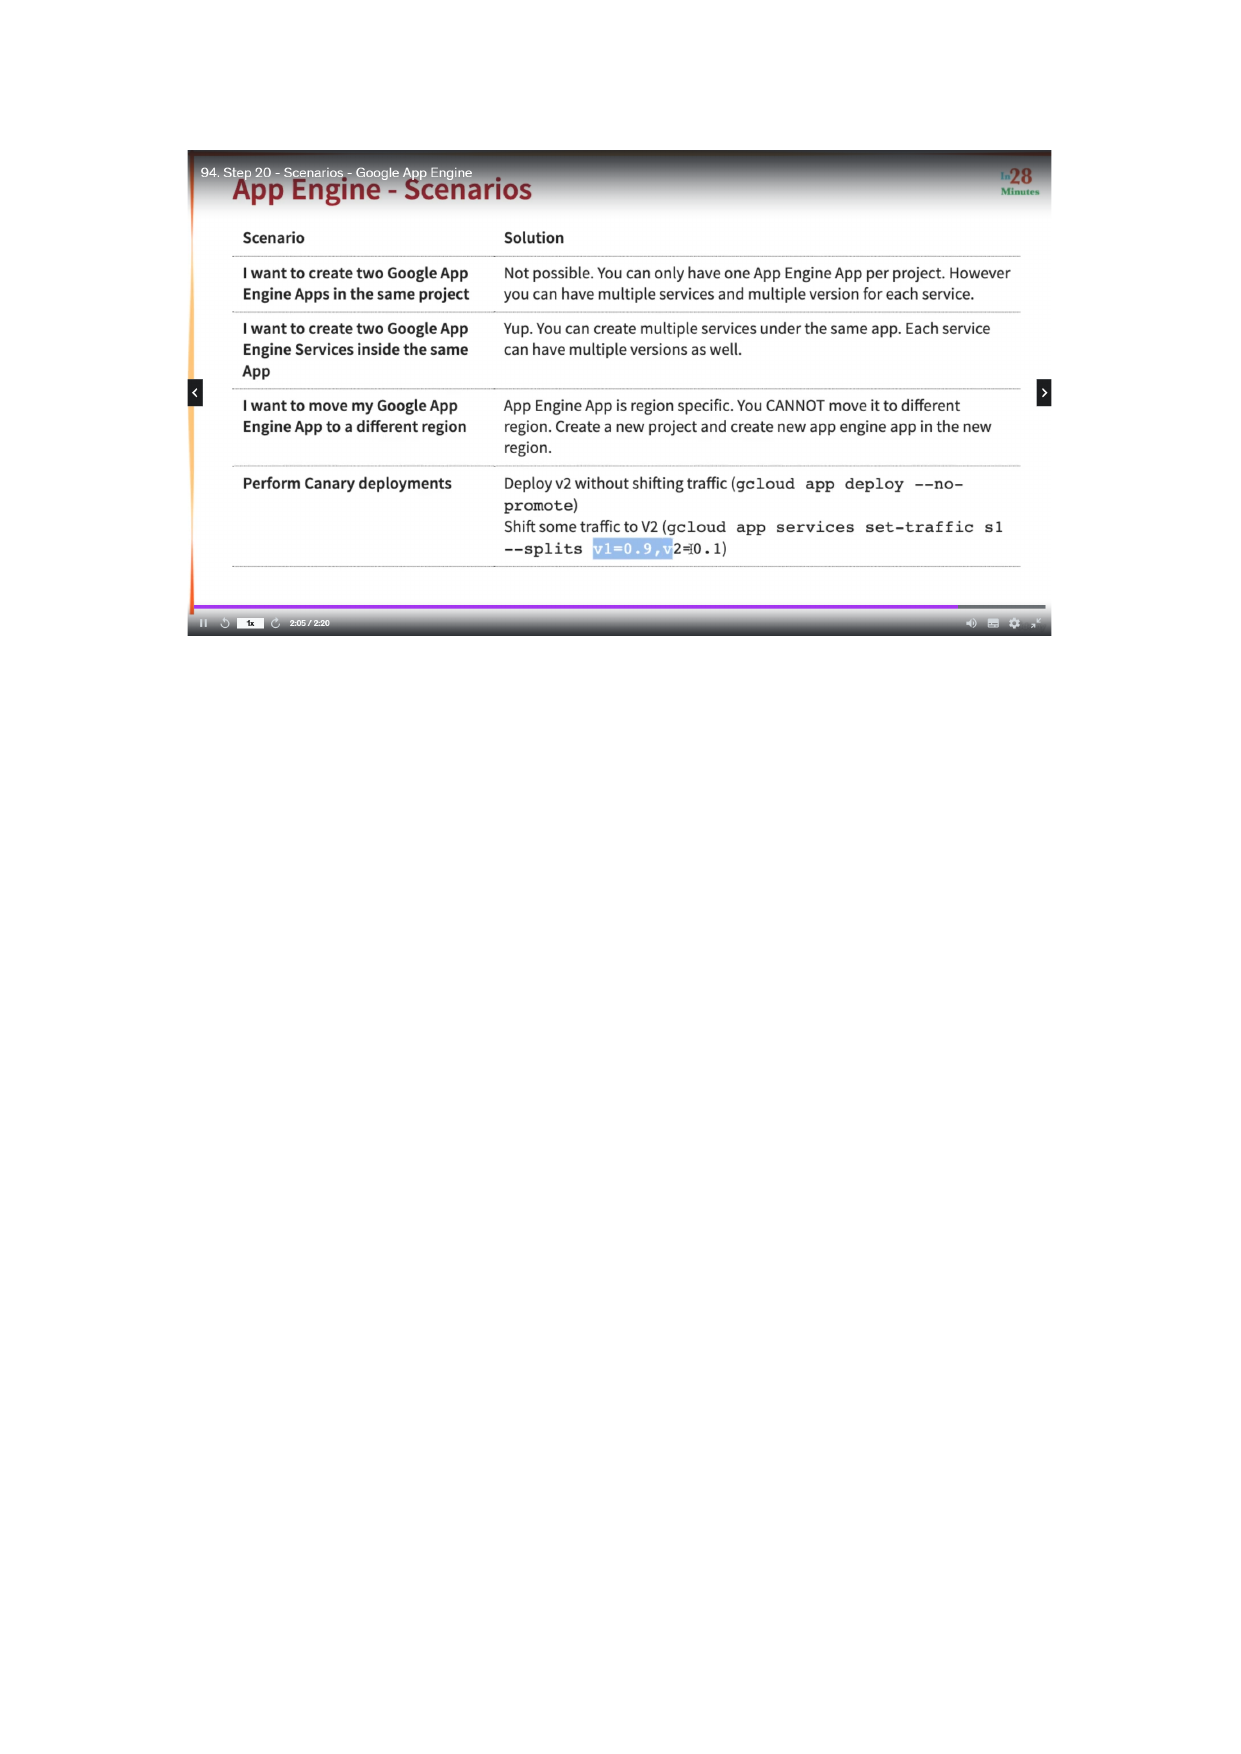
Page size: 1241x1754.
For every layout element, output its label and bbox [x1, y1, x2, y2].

picture [187, 150, 1052, 636]
